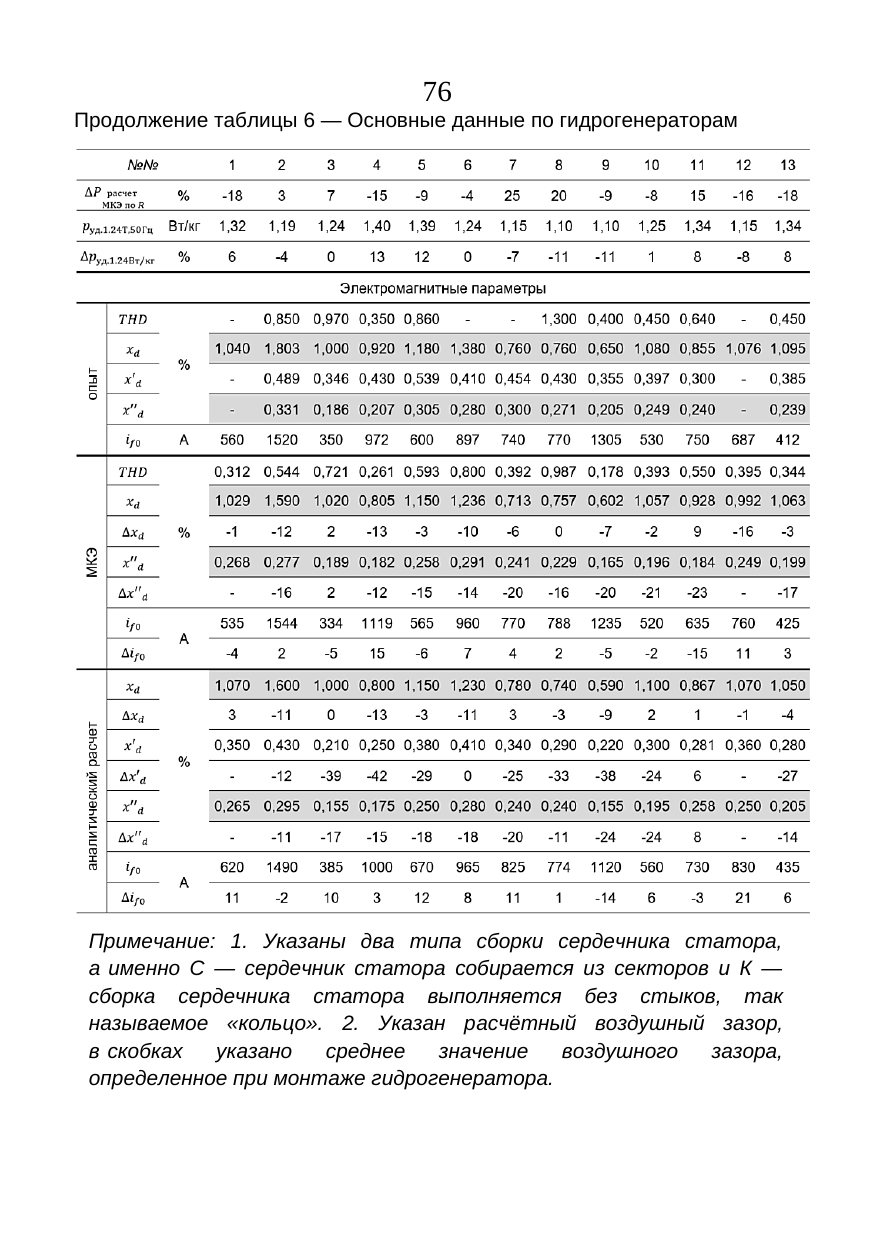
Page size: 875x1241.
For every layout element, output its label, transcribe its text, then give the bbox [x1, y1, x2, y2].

picture [73, 143, 813, 916]
text Продолжение таблицы 6 — Основные данные по гидрогенераторам [74, 107, 783, 131]
text Примечание: 1. Указаны два типа сборки сердечника статора, а именно С — сердечник статора собирается из секторов и К — сборка сердечника статора выполняется без стыков, так называемое «кольцо». 2. Указан расчётный воздушный зазор, в скобках указано среднее значение воздушного зазора, определенное при монтаже гидрогенератора. [89, 928, 785, 1090]
